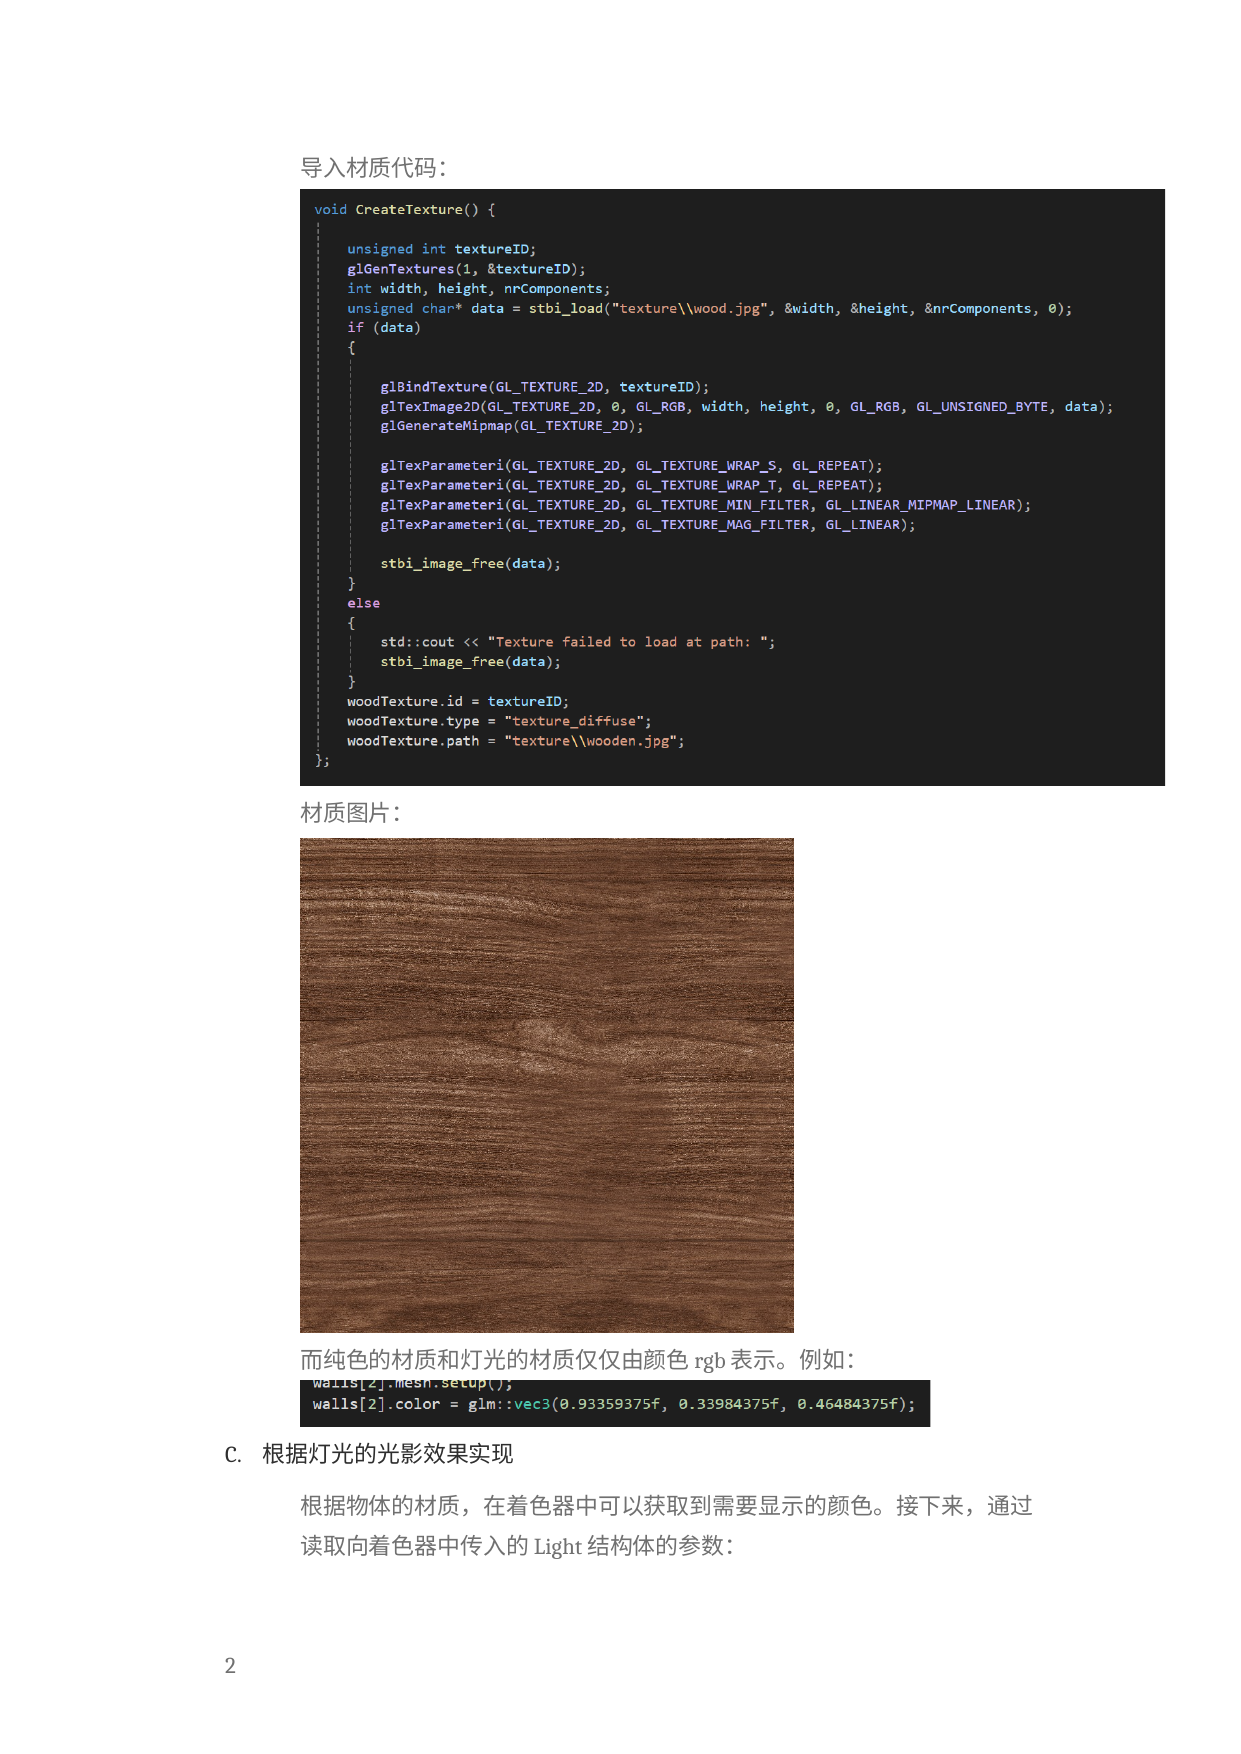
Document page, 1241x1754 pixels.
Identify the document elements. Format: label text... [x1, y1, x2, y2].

picture [300, 189, 1166, 786]
subtitle 根据灯光的光影效果实现 [225, 1436, 1053, 1469]
picture [300, 1380, 931, 1427]
subtitle 根据物体的材质，在着色器中可以获取到需要显示的颜色。接下来，通过读取向着色器中传入的Light结构体的参数： [300, 1488, 1053, 1561]
subtitle 材质图片： [300, 794, 1053, 828]
subtitle 导入材质代码： [300, 150, 1053, 189]
picture [300, 838, 794, 1333]
